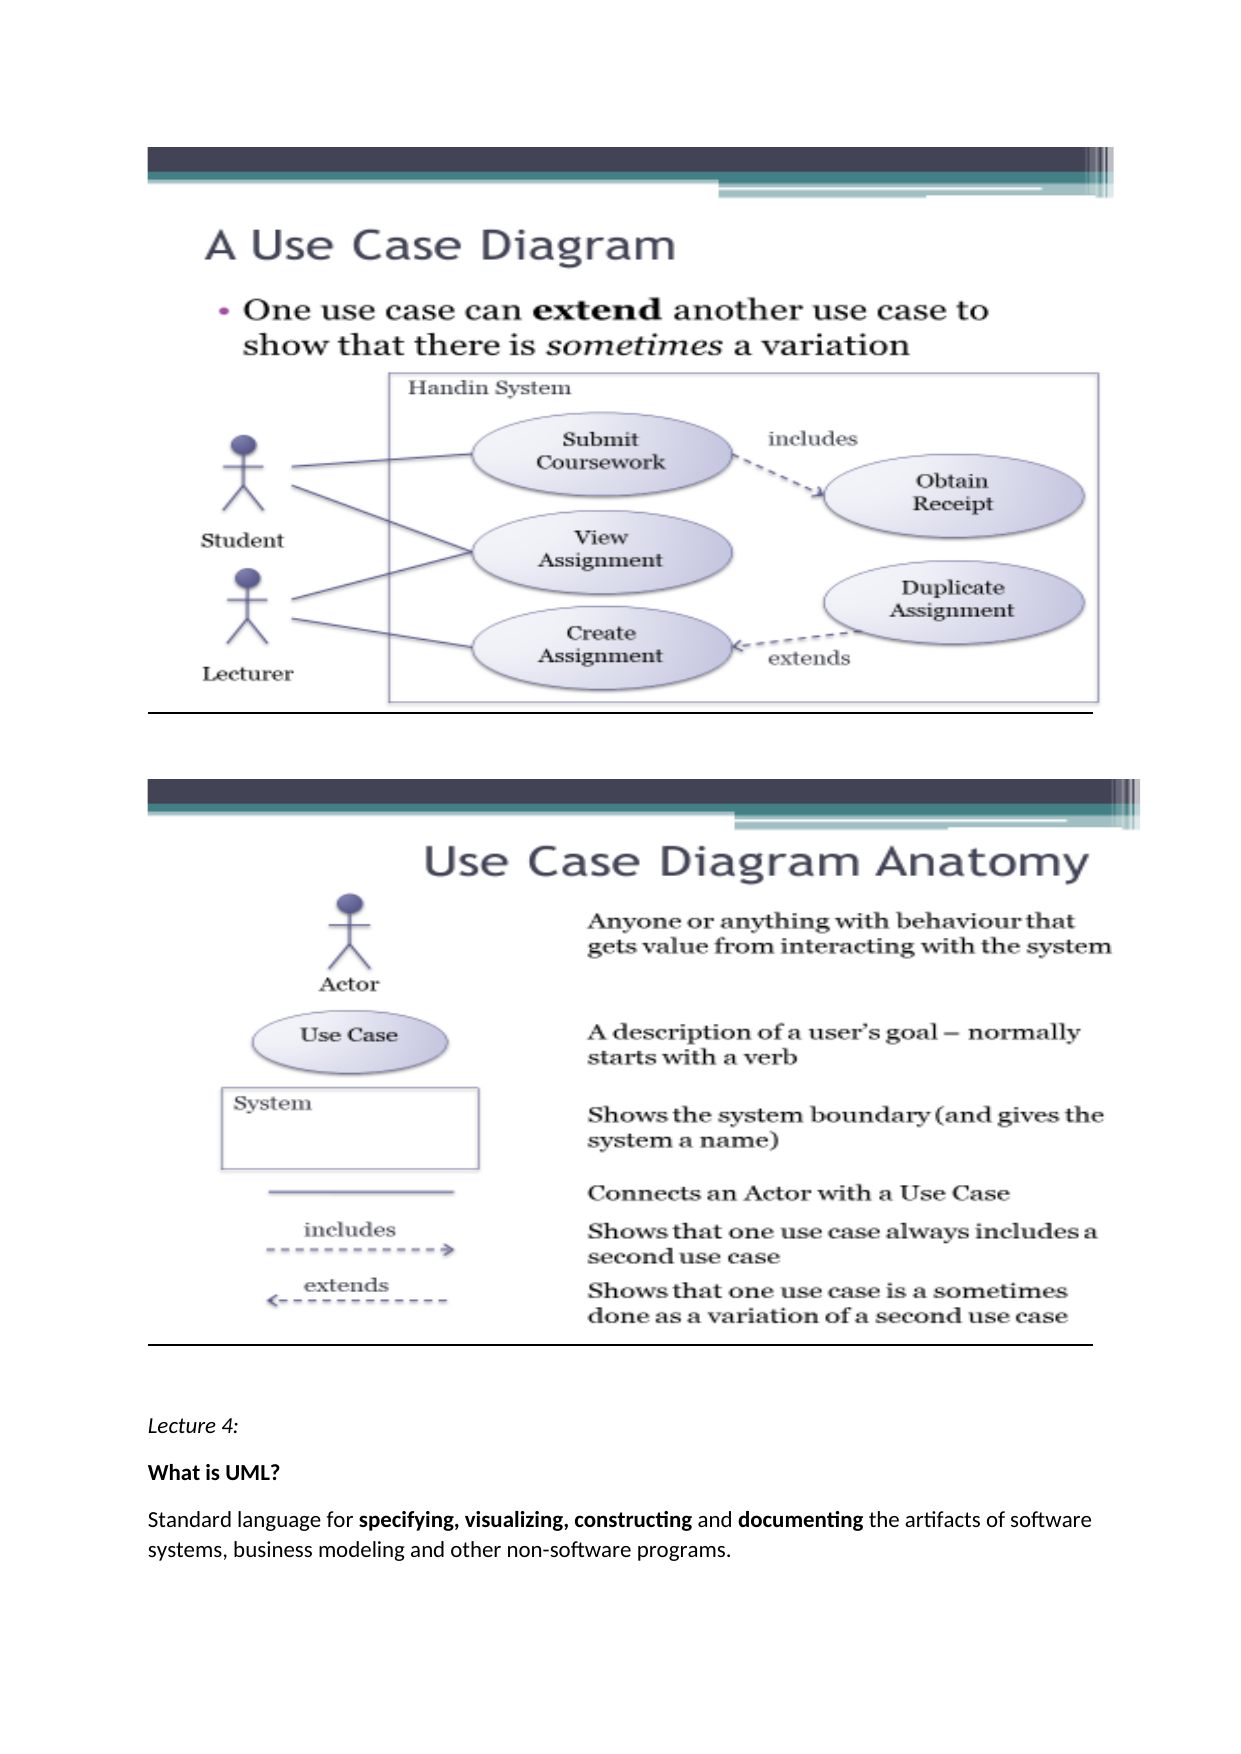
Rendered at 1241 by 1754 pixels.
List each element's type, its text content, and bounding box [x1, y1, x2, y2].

text What is UML? [148, 1458, 1093, 1486]
picture [147, 779, 1141, 1342]
text Lecture 4: [148, 1411, 1093, 1439]
picture [147, 147, 1114, 711]
text Standard language for specifying, visualizing, constructing and documenting the artifacts of software systems, business modeling and other non-software programs. [148, 1505, 1093, 1563]
